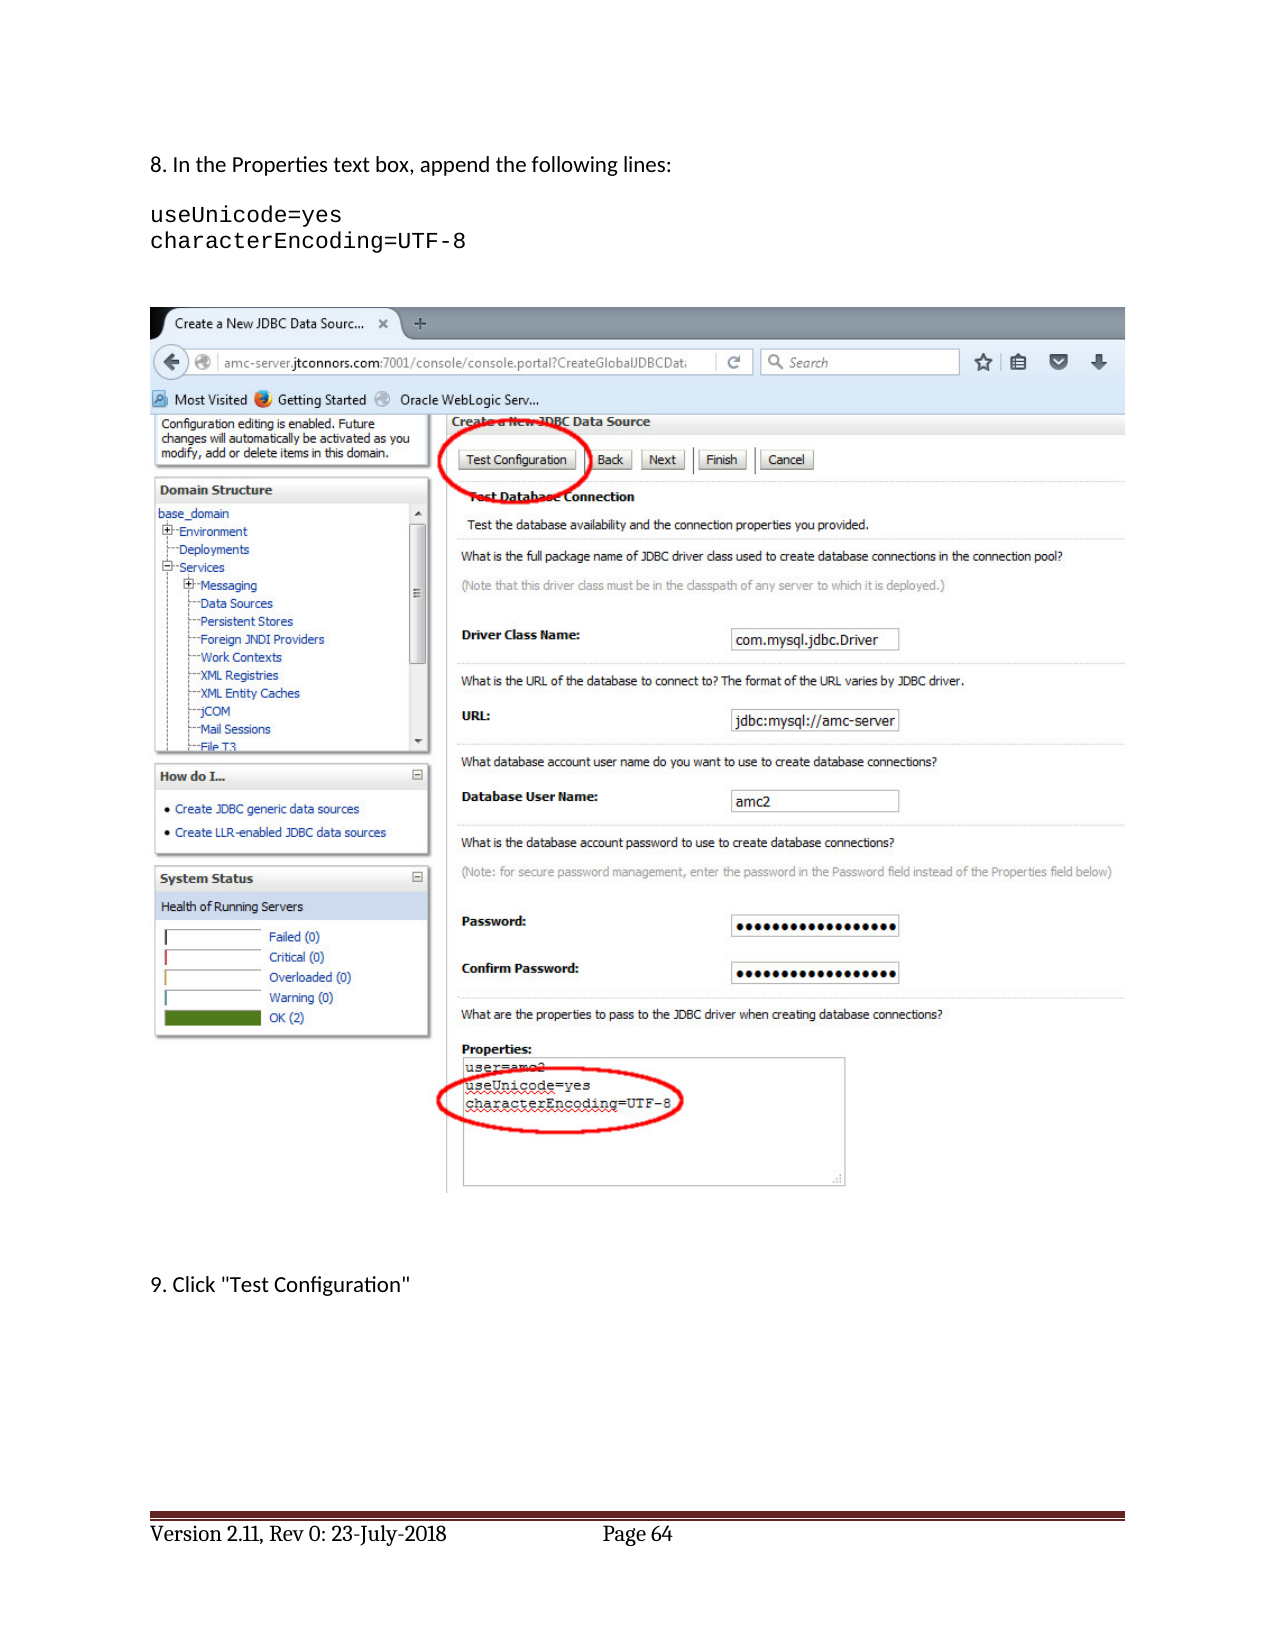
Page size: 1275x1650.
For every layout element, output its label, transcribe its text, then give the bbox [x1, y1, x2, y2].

text useUnicode=yes [150, 203, 1125, 229]
picture [150, 307, 1125, 1193]
text 9. Click "Test Configuration" [150, 1270, 1125, 1298]
text 8. In the Properties text box, append the following lines: [150, 150, 1125, 178]
text characterEncoding=UTF-8 [150, 229, 1125, 255]
